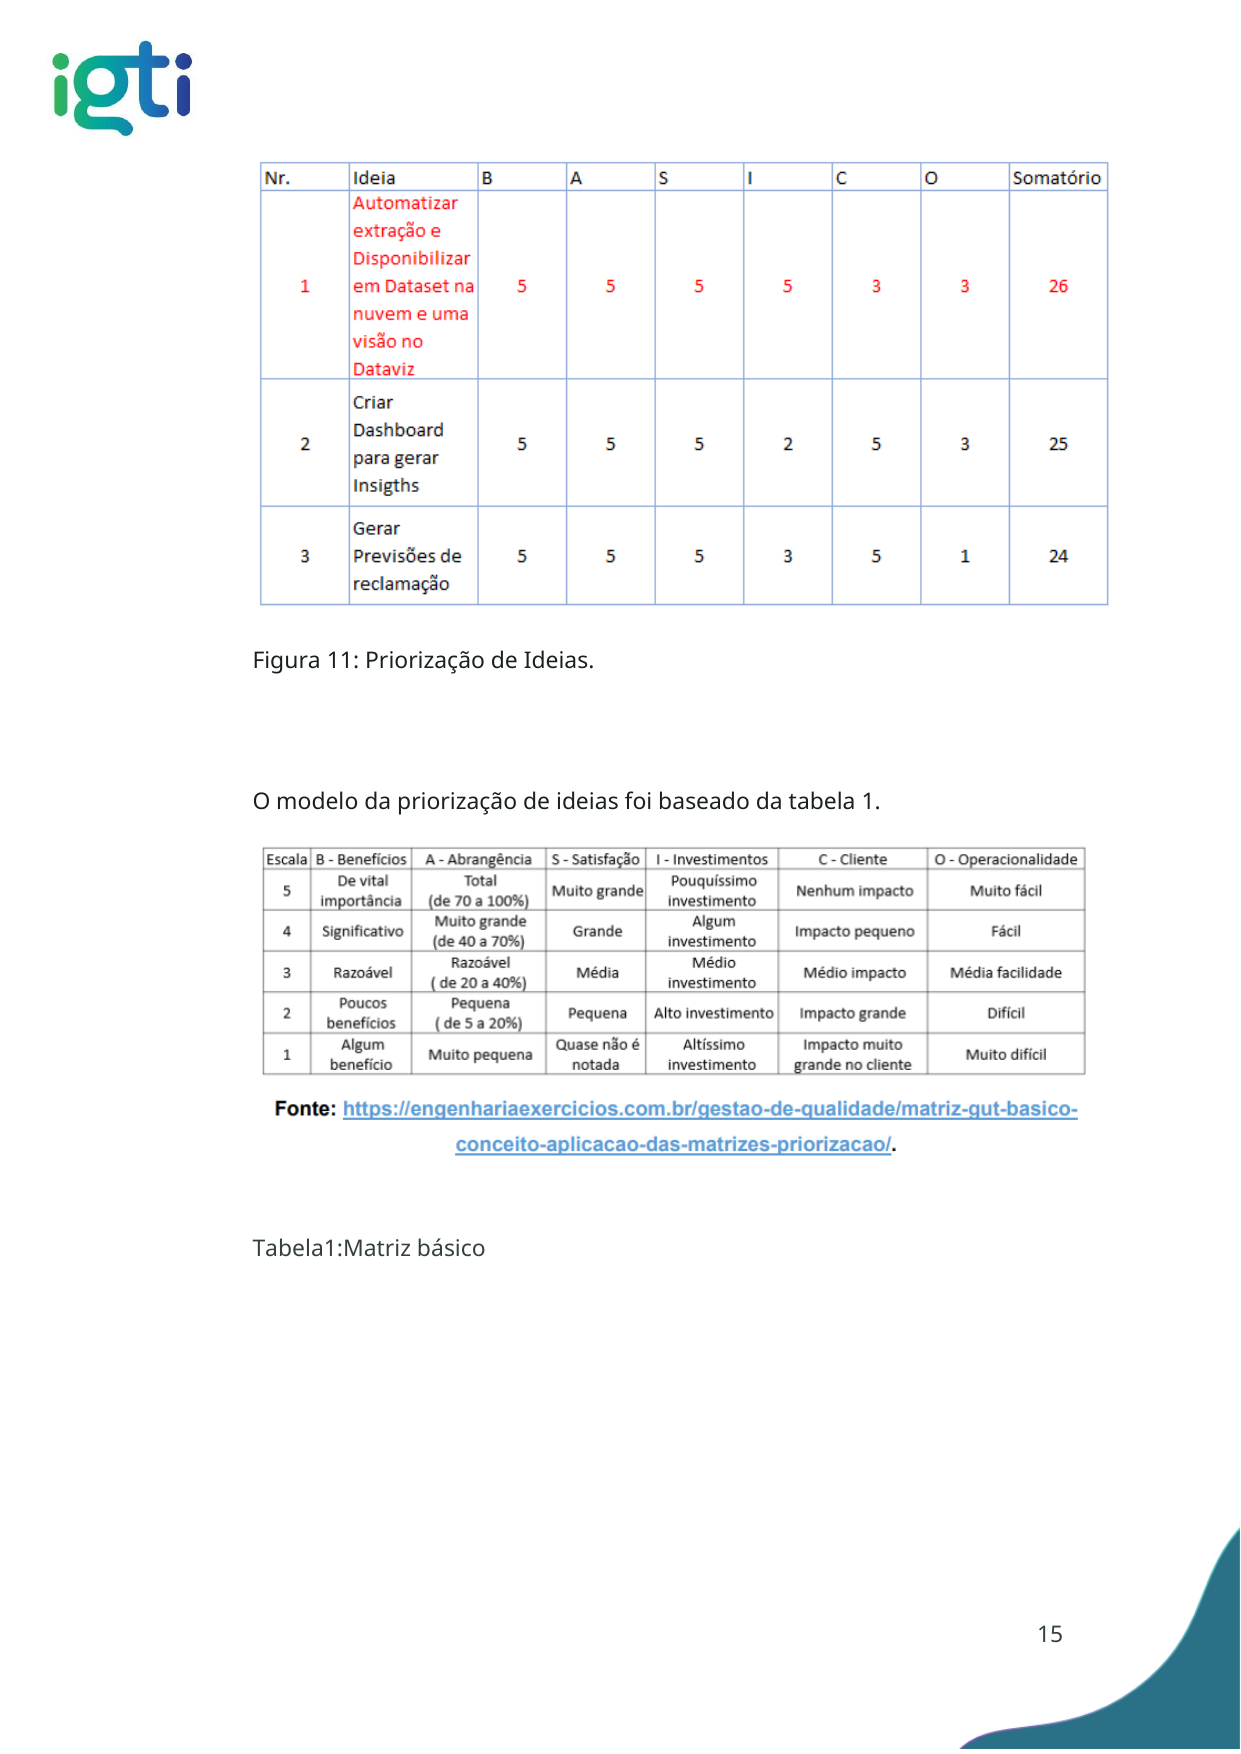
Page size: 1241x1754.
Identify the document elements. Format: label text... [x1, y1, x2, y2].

picture [252, 831, 1138, 1170]
picture [955, 1521, 1241, 1749]
picture [37, 34, 205, 141]
picture [252, 147, 1138, 629]
text O modelo da priorização de ideias foi baseado da tabela 1. [252, 785, 1063, 816]
text Tabela1:Matriz básico [252, 1170, 1063, 1263]
text Figura 11: Priorização de Ideias. [252, 644, 1063, 722]
